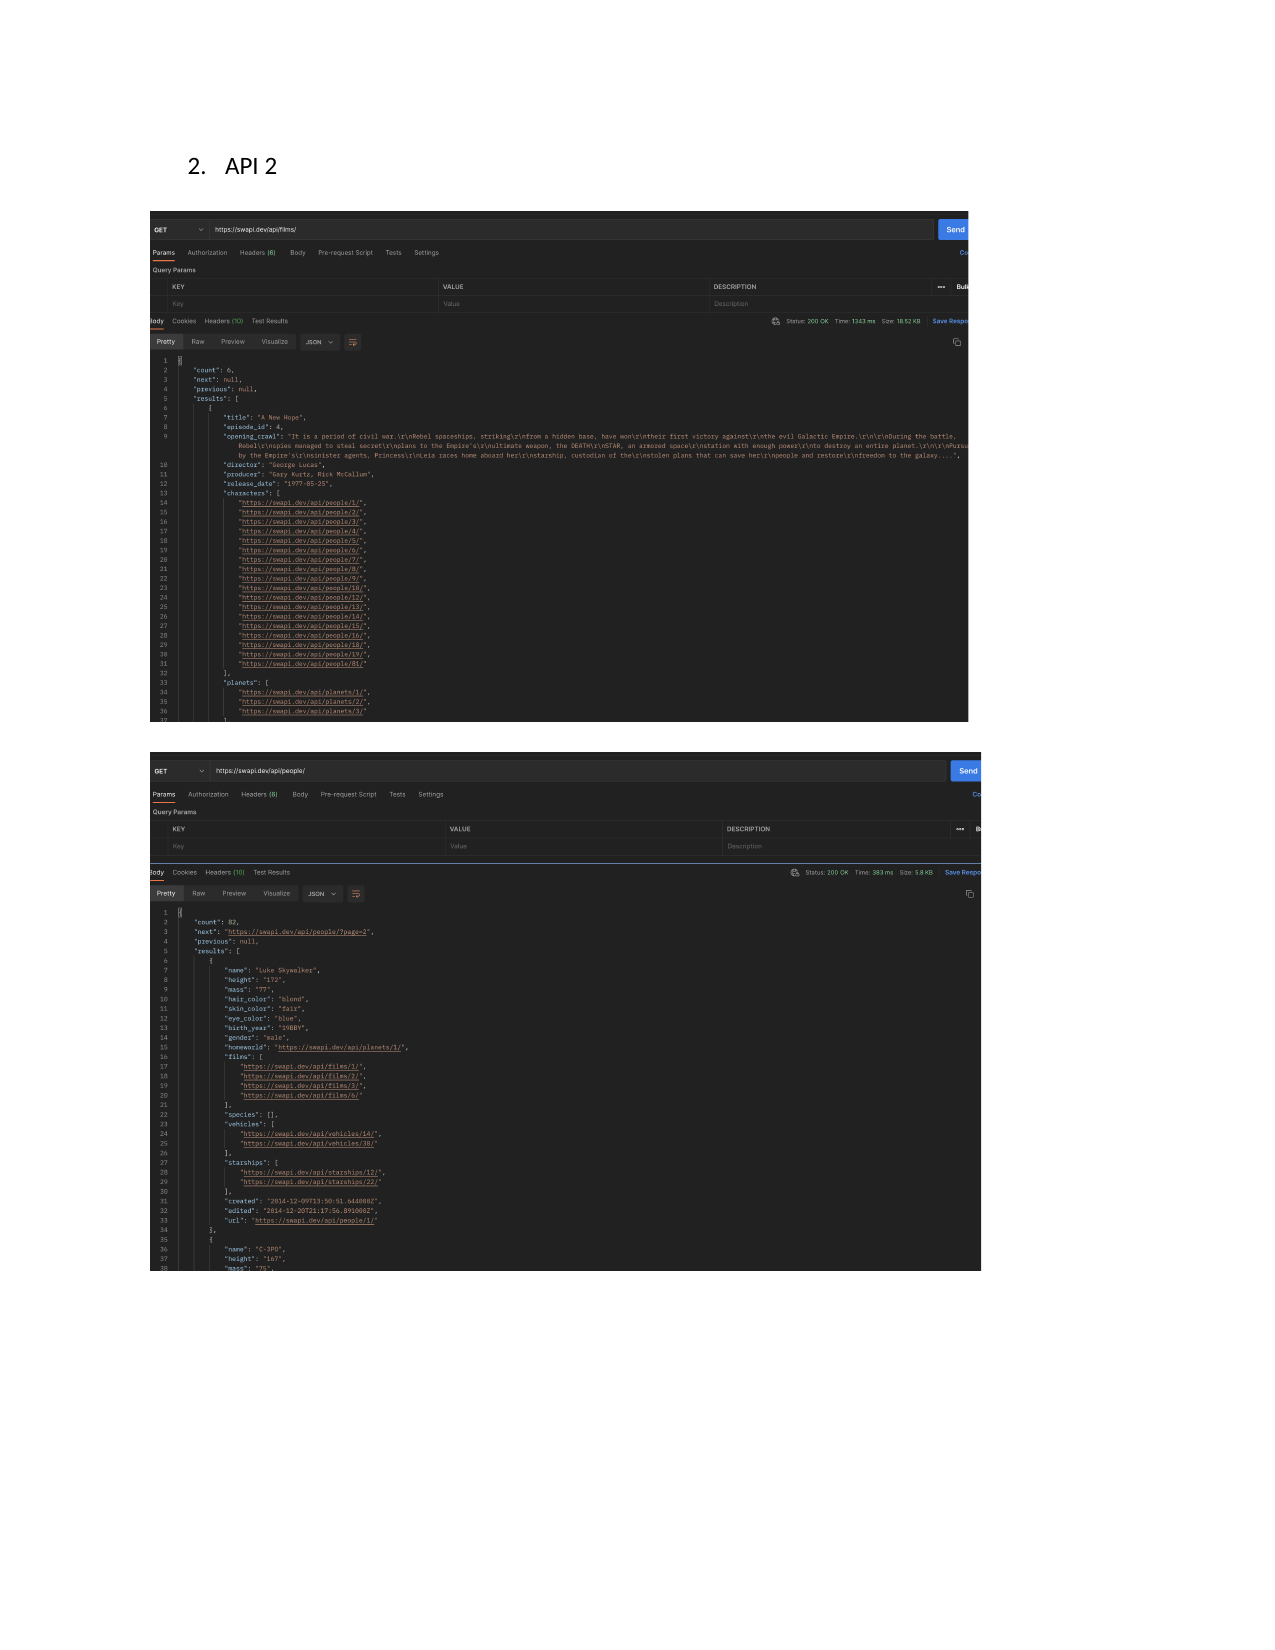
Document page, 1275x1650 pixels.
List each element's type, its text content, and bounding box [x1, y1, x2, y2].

picture [150, 211, 969, 722]
list API 2 [187, 150, 1125, 181]
picture [150, 752, 982, 1271]
